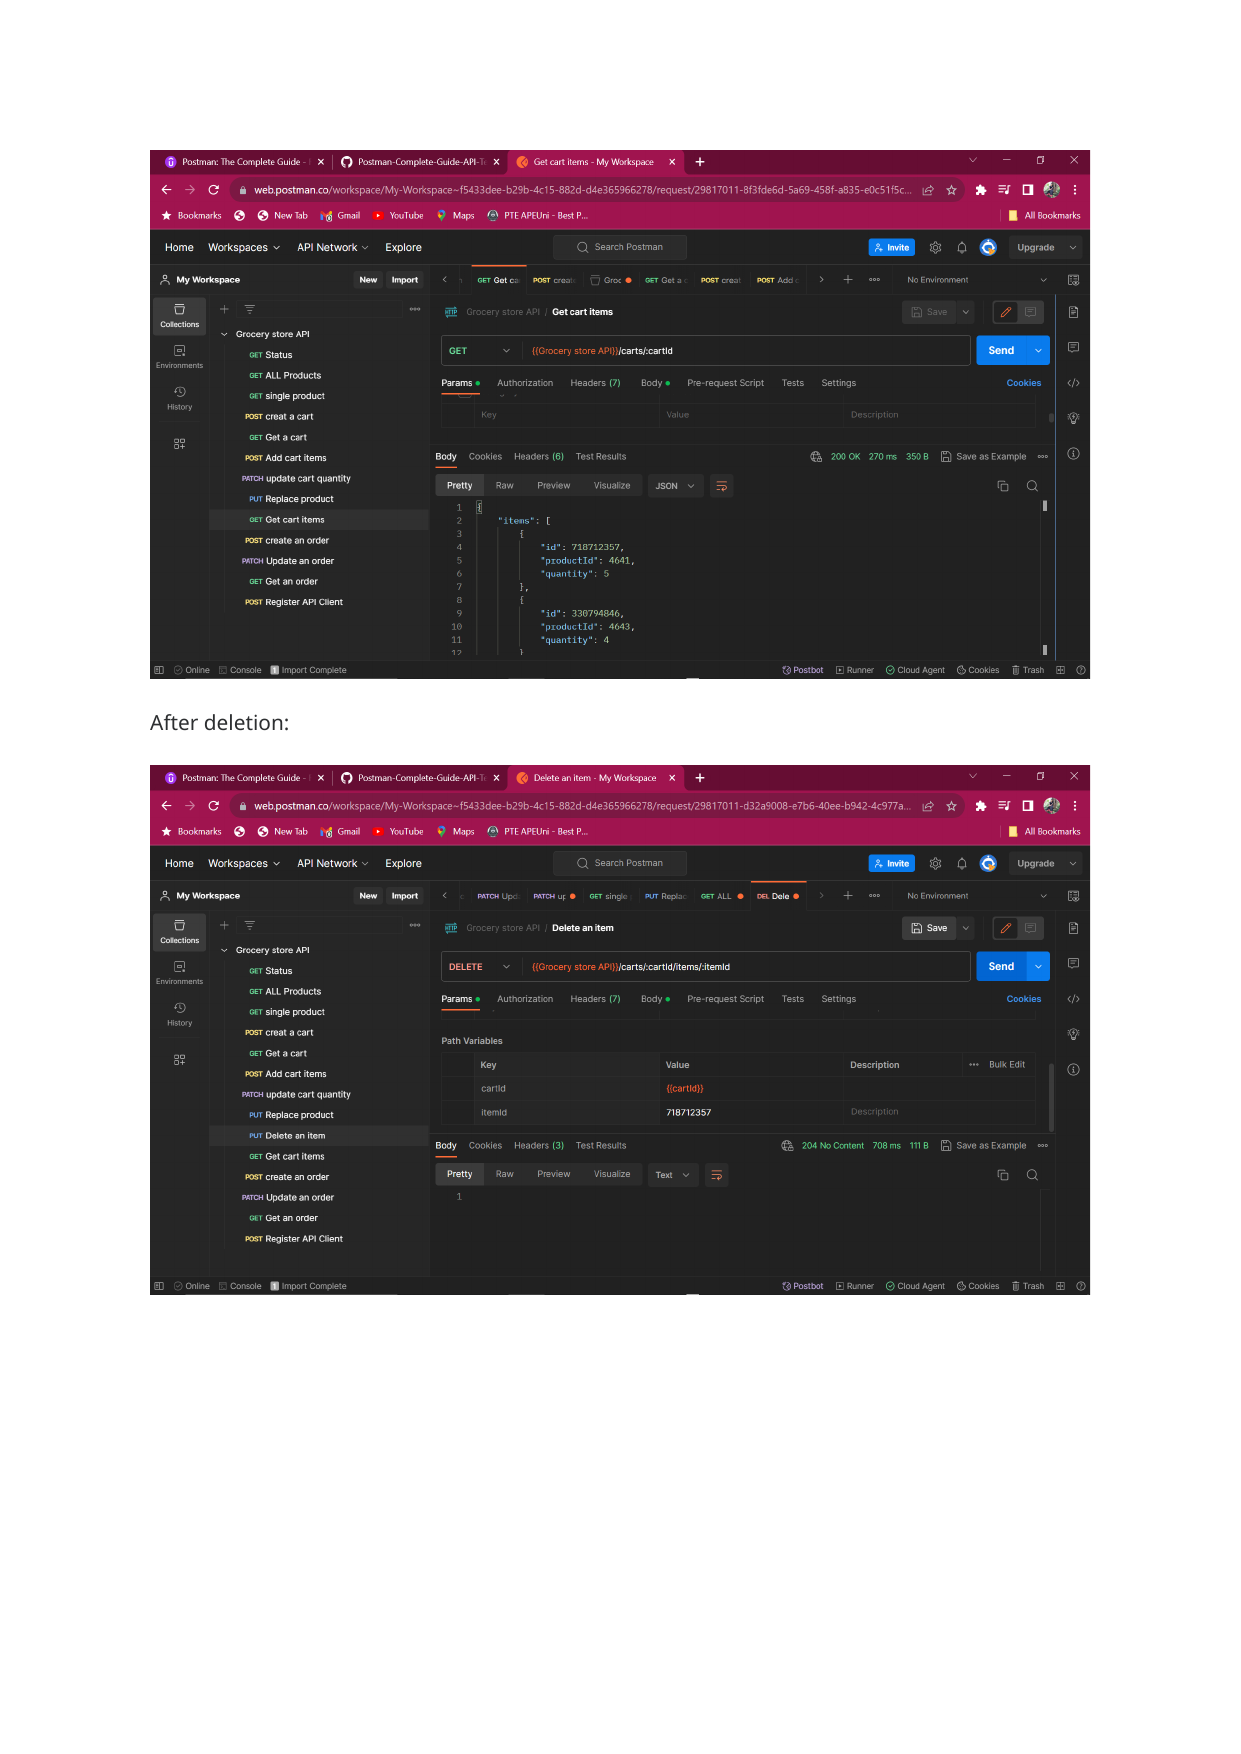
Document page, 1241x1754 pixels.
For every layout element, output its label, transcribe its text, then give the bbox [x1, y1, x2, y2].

picture [150, 150, 1091, 679]
picture [150, 765, 1091, 1295]
text After deletion: [150, 708, 1090, 736]
